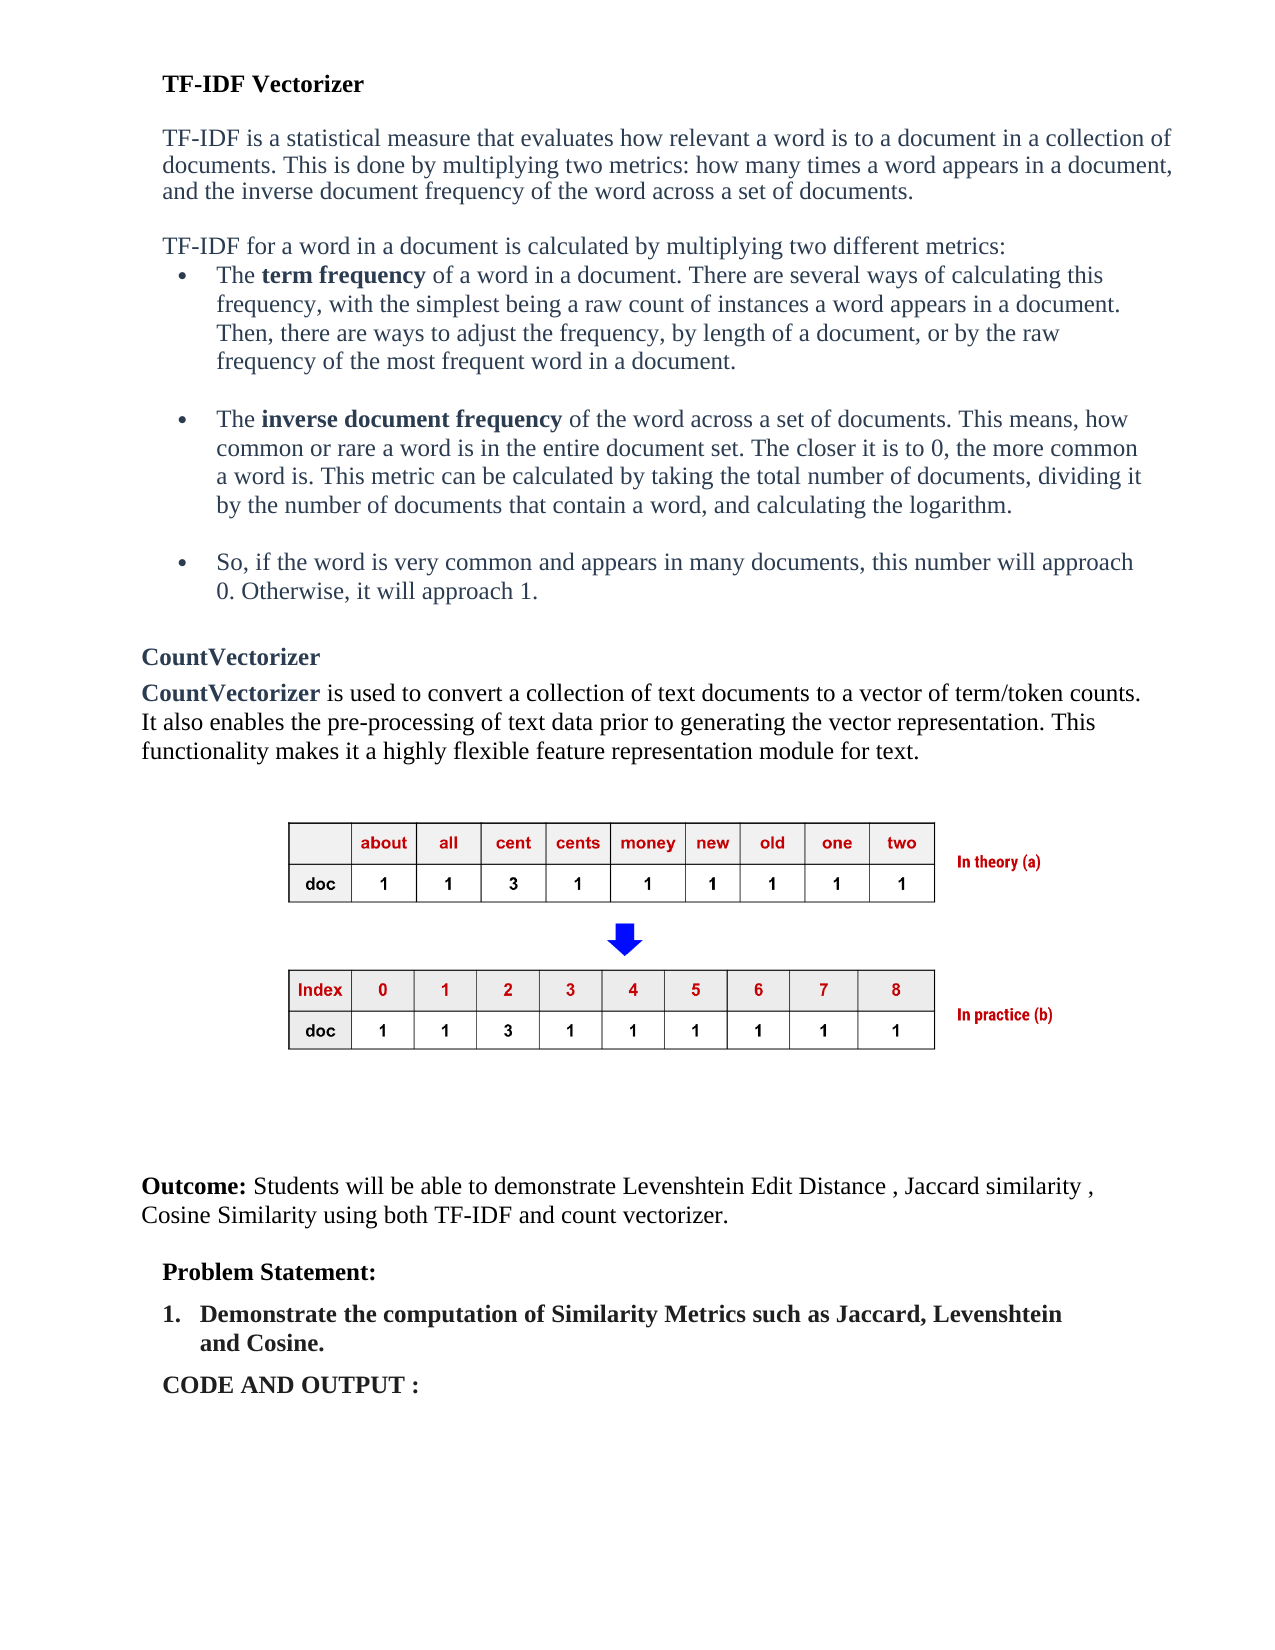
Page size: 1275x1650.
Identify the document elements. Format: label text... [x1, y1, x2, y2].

text Outcome: Students will be able to demonstrate Levenshtein Edit Distance , Jaccard similarity , Cosine Similarity using both TF-IDF and count vectorizer. [141, 1171, 1097, 1228]
subtitle Problem Statement: [162, 1257, 1269, 1286]
list The inverse document frequency of the word across a set of documents. This means, how common or rare a word is in the entire document set. The closer it is to 0, the more common a word is. This metric can be calculated by taking the total number of documents, dividing it by the number of documents that contain a word, and calculating the logarithm. [179, 404, 1154, 519]
subtitle TF-IDF Vectorizer [162, 69, 1269, 98]
picture [288, 822, 1052, 1050]
subtitle CODE AND OUTPUT : [162, 1371, 1269, 1399]
text TF-IDF for a word in a document is calculated by multiplying two different metrics: [162, 231, 1269, 260]
text TF-IDF is a statistical measure that evaluates how relevant a word is to a document in a collection of documents. This is done by multiplying two metrics: how many times a word appears in a document, and the inverse document frequency of the word across a set of documents. [162, 125, 1173, 205]
list Demonstrate the computation of Similarity Metrics such as Jaccard, Levenshtein and Cosine. [162, 1299, 1107, 1357]
text CountVectorizer is used to convert a collection of text documents to a vector of term/token counts. It also enables the pre-processing of text data prior to generating the vector representation. This functionality makes it a highly flexible feature representation module for text. [141, 678, 1161, 764]
list So, if the word is very common and appears in many documents, this number will approach 0. Otherwise, it will approach 1. [179, 547, 1158, 605]
list The term frequency of a word in a document. There are several ways of calculating this frequency, with the simplest being a raw count of instances a word appears in a document. Then, there are ways to adjust the frequency, by length of a document, or by the raw frequency of the most frequent word in a document. [179, 260, 1164, 375]
subtitle CountVectorizer [141, 642, 1269, 671]
